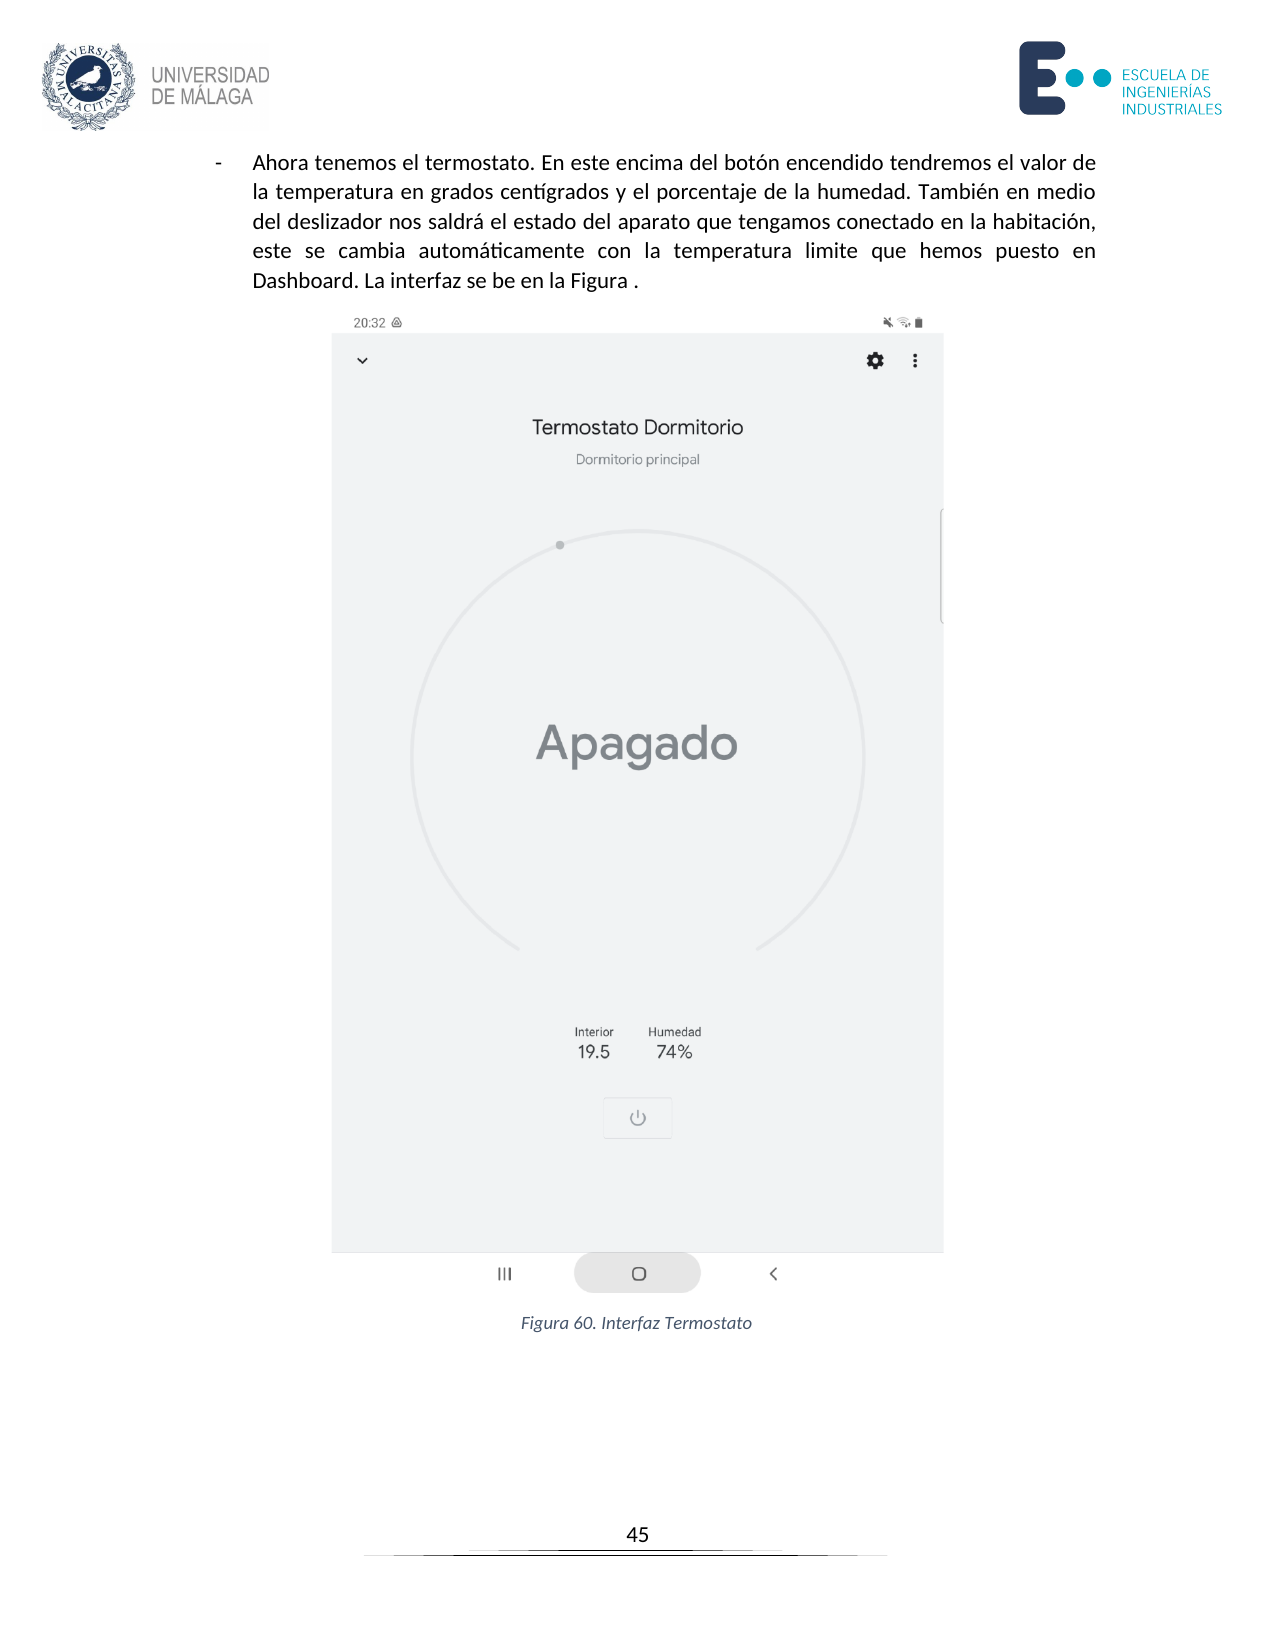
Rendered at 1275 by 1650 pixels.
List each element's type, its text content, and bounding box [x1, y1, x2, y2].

list Ahora tenemos el termostato. En este encima del botón encendido tendremos el valor de la temperatura en grados centígrados y el porcentaje de la humedad. También en medio del deslizador nos saldrá el estado del aparato que tengamos conectado en la habitación, este se cambia automáticamente con la temperatura limite que hemos puesto en Dashboard. La interfaz se be en la Figura . [215, 148, 1098, 294]
picture [999, 21, 1242, 135]
text Figura 60. Interfaz Termostato [177, 1311, 1098, 1334]
picture [331, 312, 944, 1293]
picture [41, 43, 269, 131]
